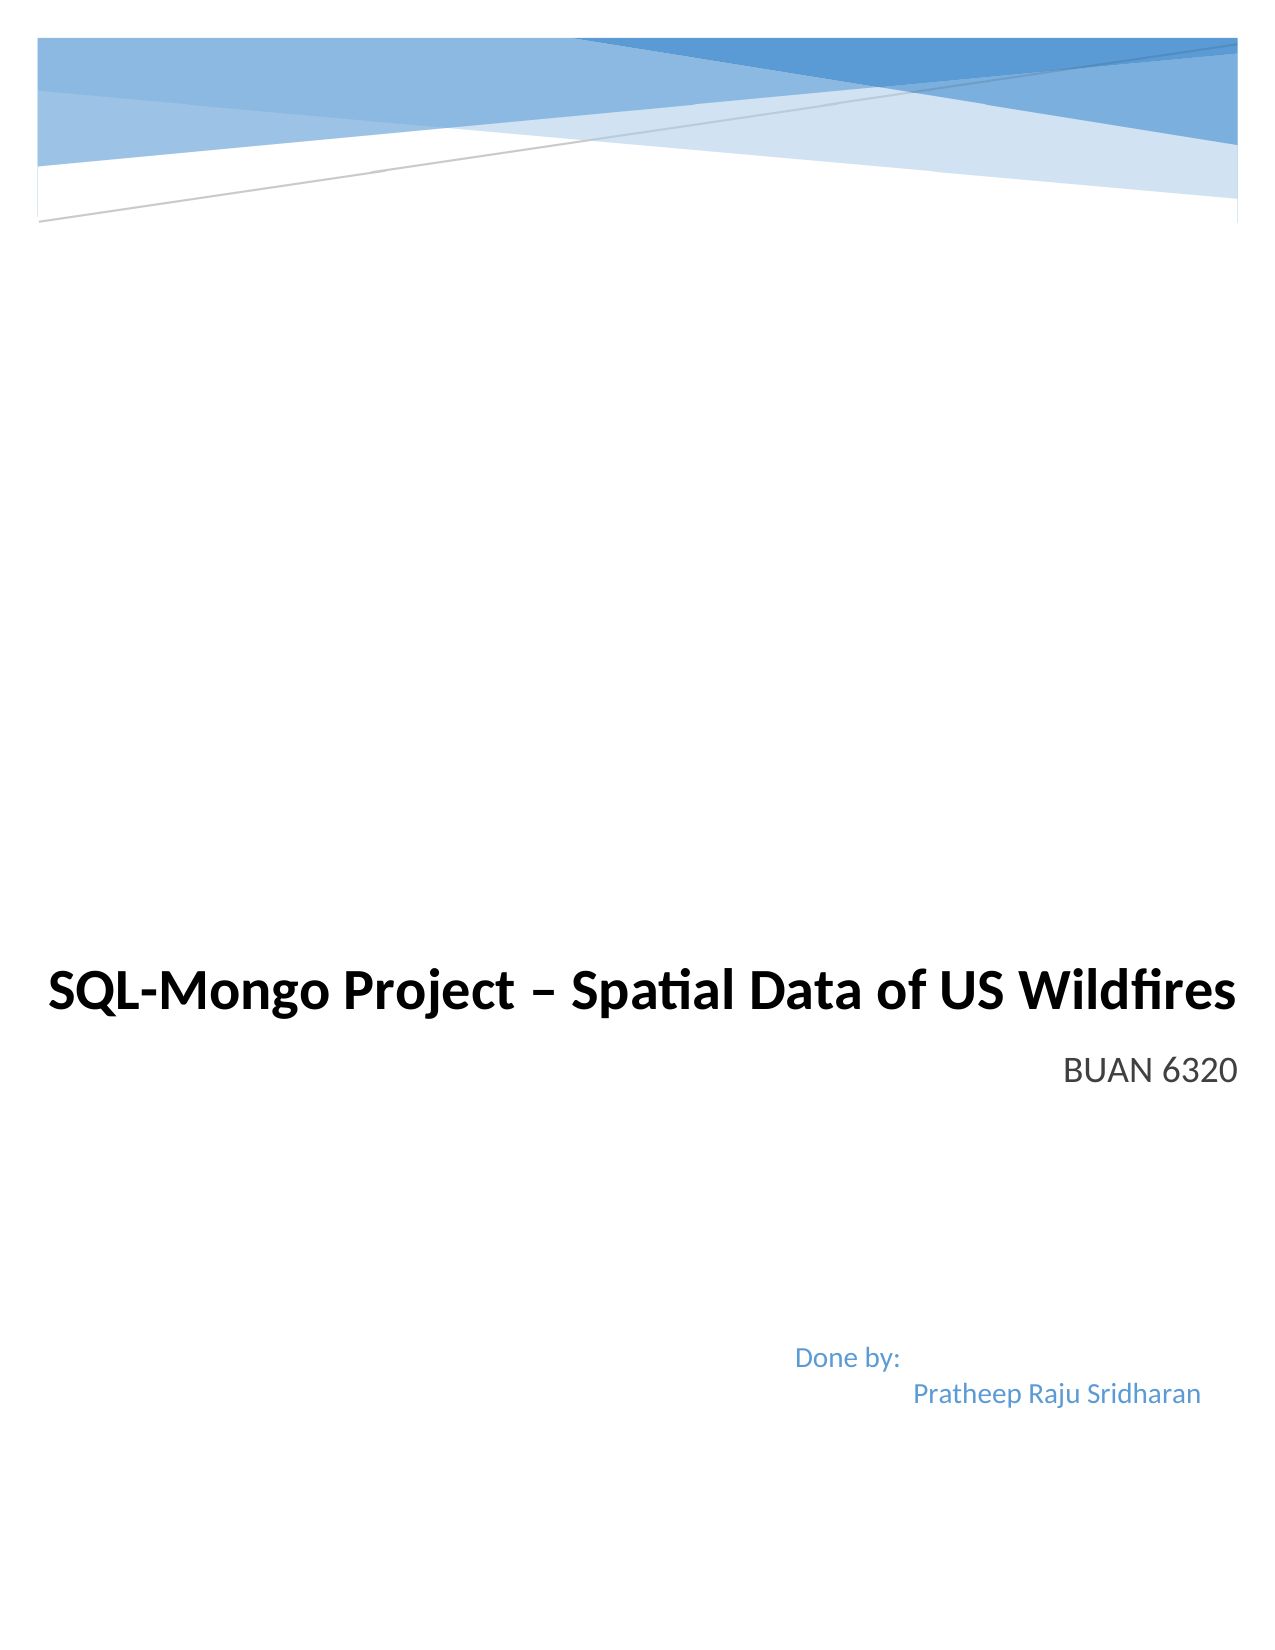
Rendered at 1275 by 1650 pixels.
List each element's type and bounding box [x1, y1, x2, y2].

picture [37, 37, 1238, 238]
